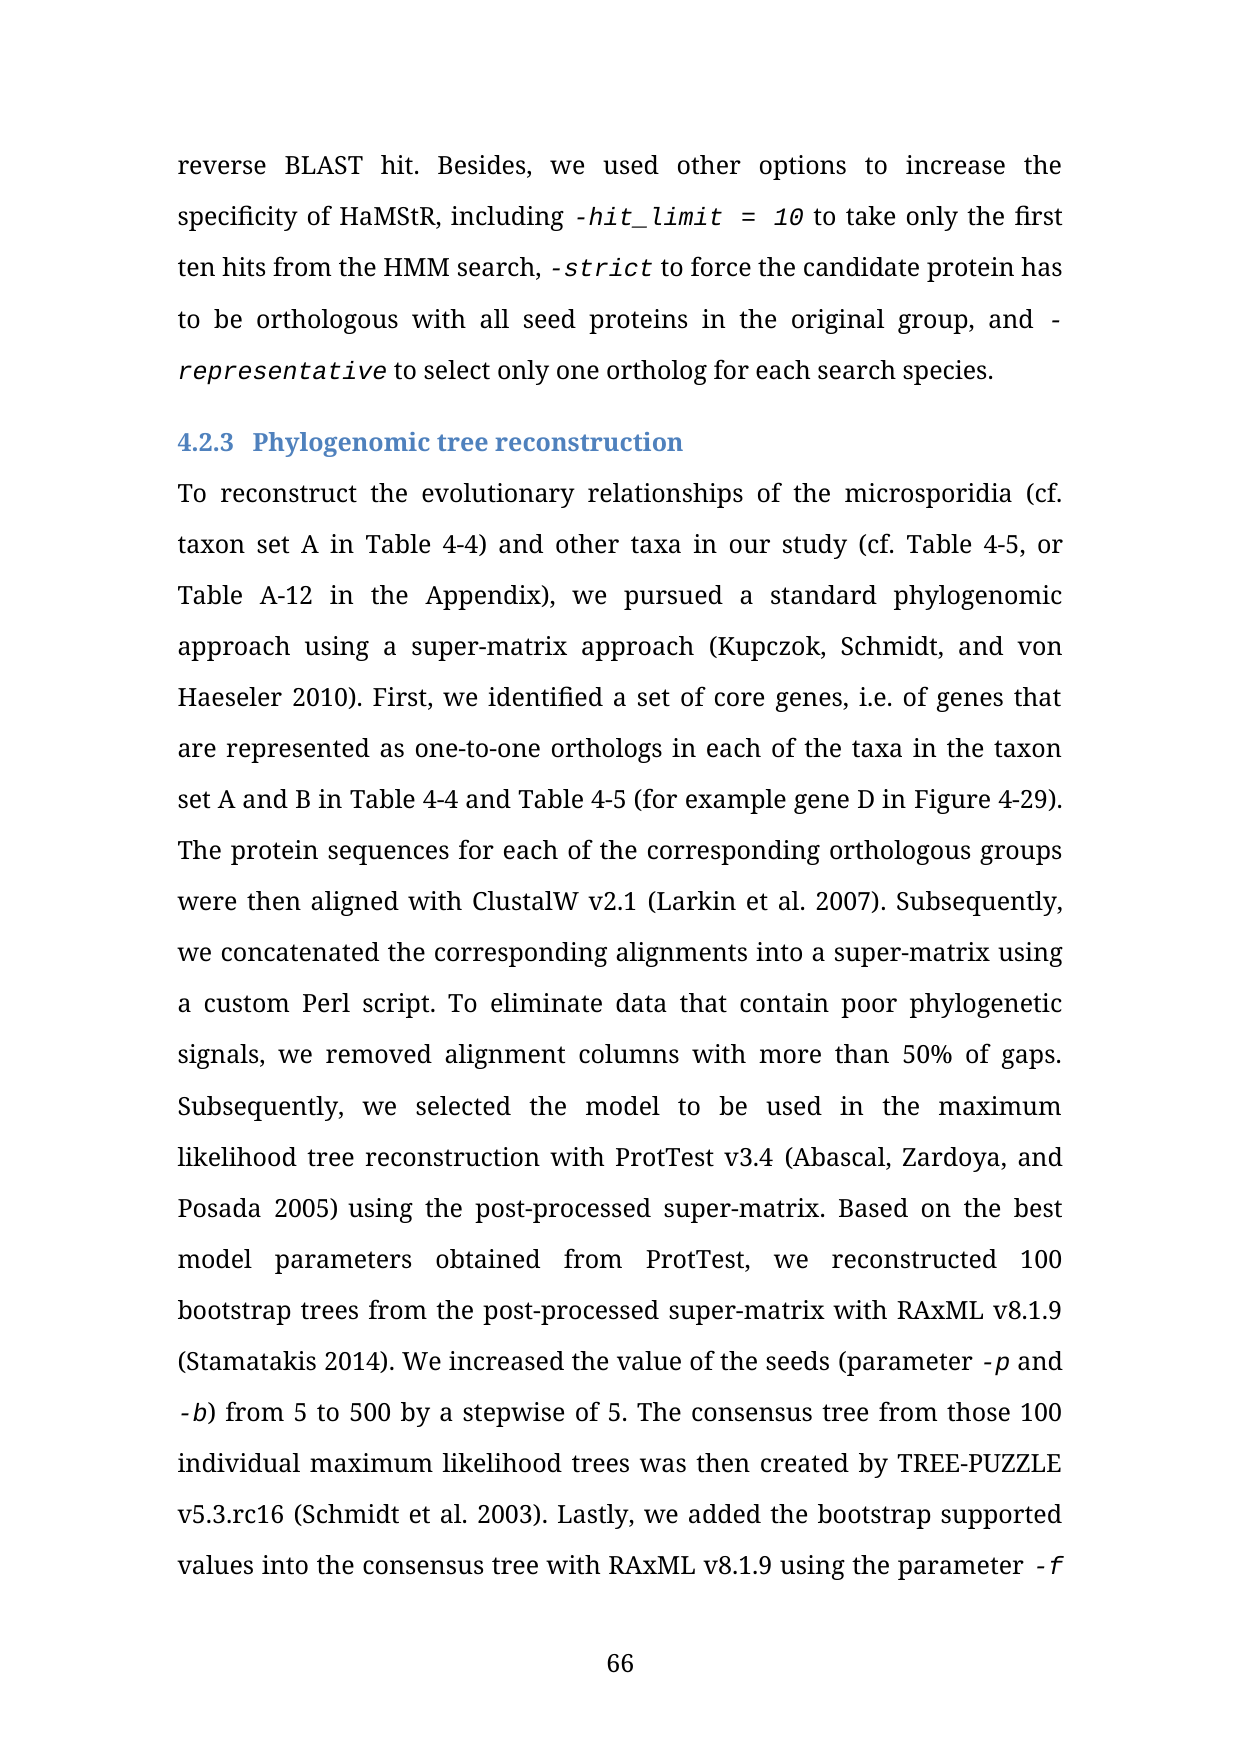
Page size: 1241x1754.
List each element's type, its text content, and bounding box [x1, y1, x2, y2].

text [177, 148, 1063, 387]
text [177, 476, 1063, 1582]
subtitle Phylogenomic tree reconstruction [177, 425, 1063, 459]
